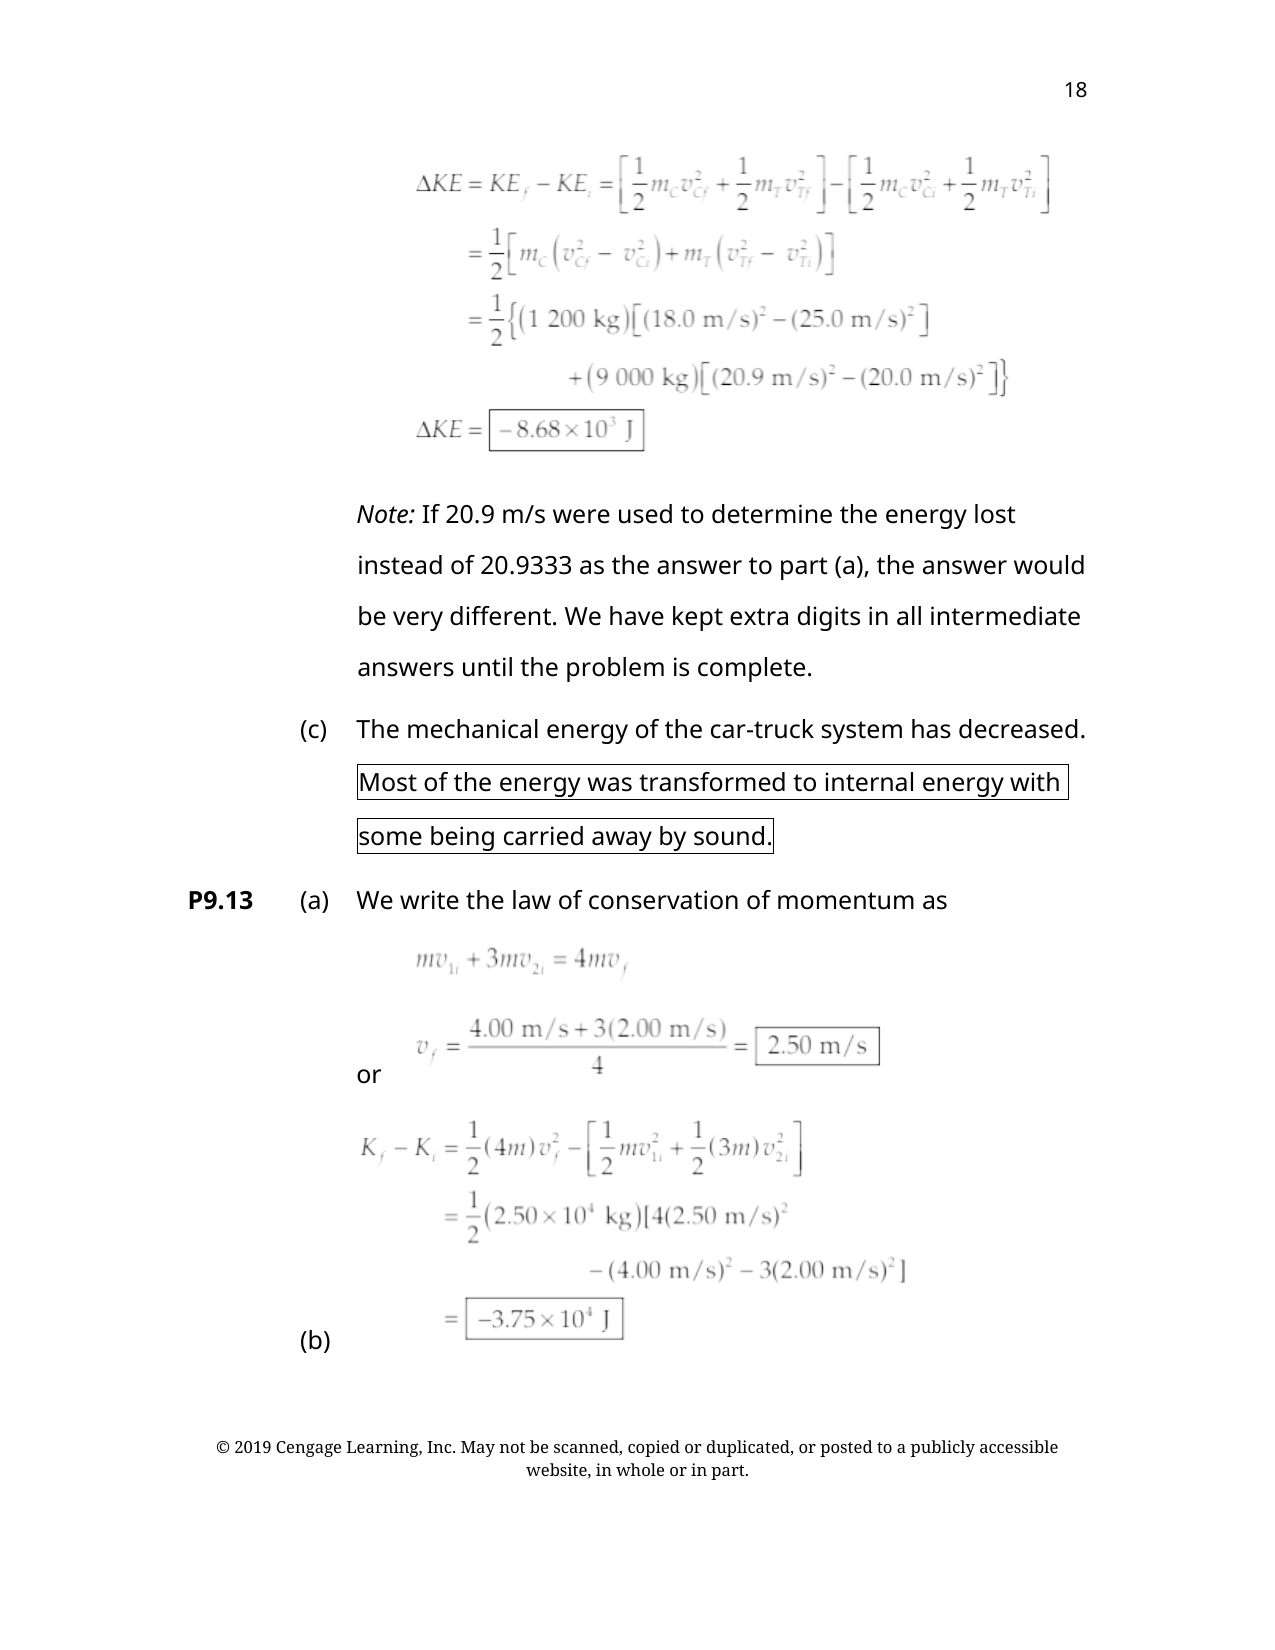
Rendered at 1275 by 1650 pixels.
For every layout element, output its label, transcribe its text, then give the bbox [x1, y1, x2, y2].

text Note: If 20.9 m/s were used to determine the energy lost instead of 20.9333 as the answer to part (a), the answer would be very different. We have kept extra digits in all intermediate answers until the problem is complete. [187, 497, 1087, 684]
text or [187, 1013, 1087, 1091]
text (b) [187, 1116, 1087, 1357]
text (c) The mechanical energy of the car-truck system has decreased. Most of the energy was transformed to internal energy with some being carried away by sound. [187, 712, 1087, 854]
text P9.13 (a) We write the law of conservation of momentum as [187, 882, 1087, 916]
